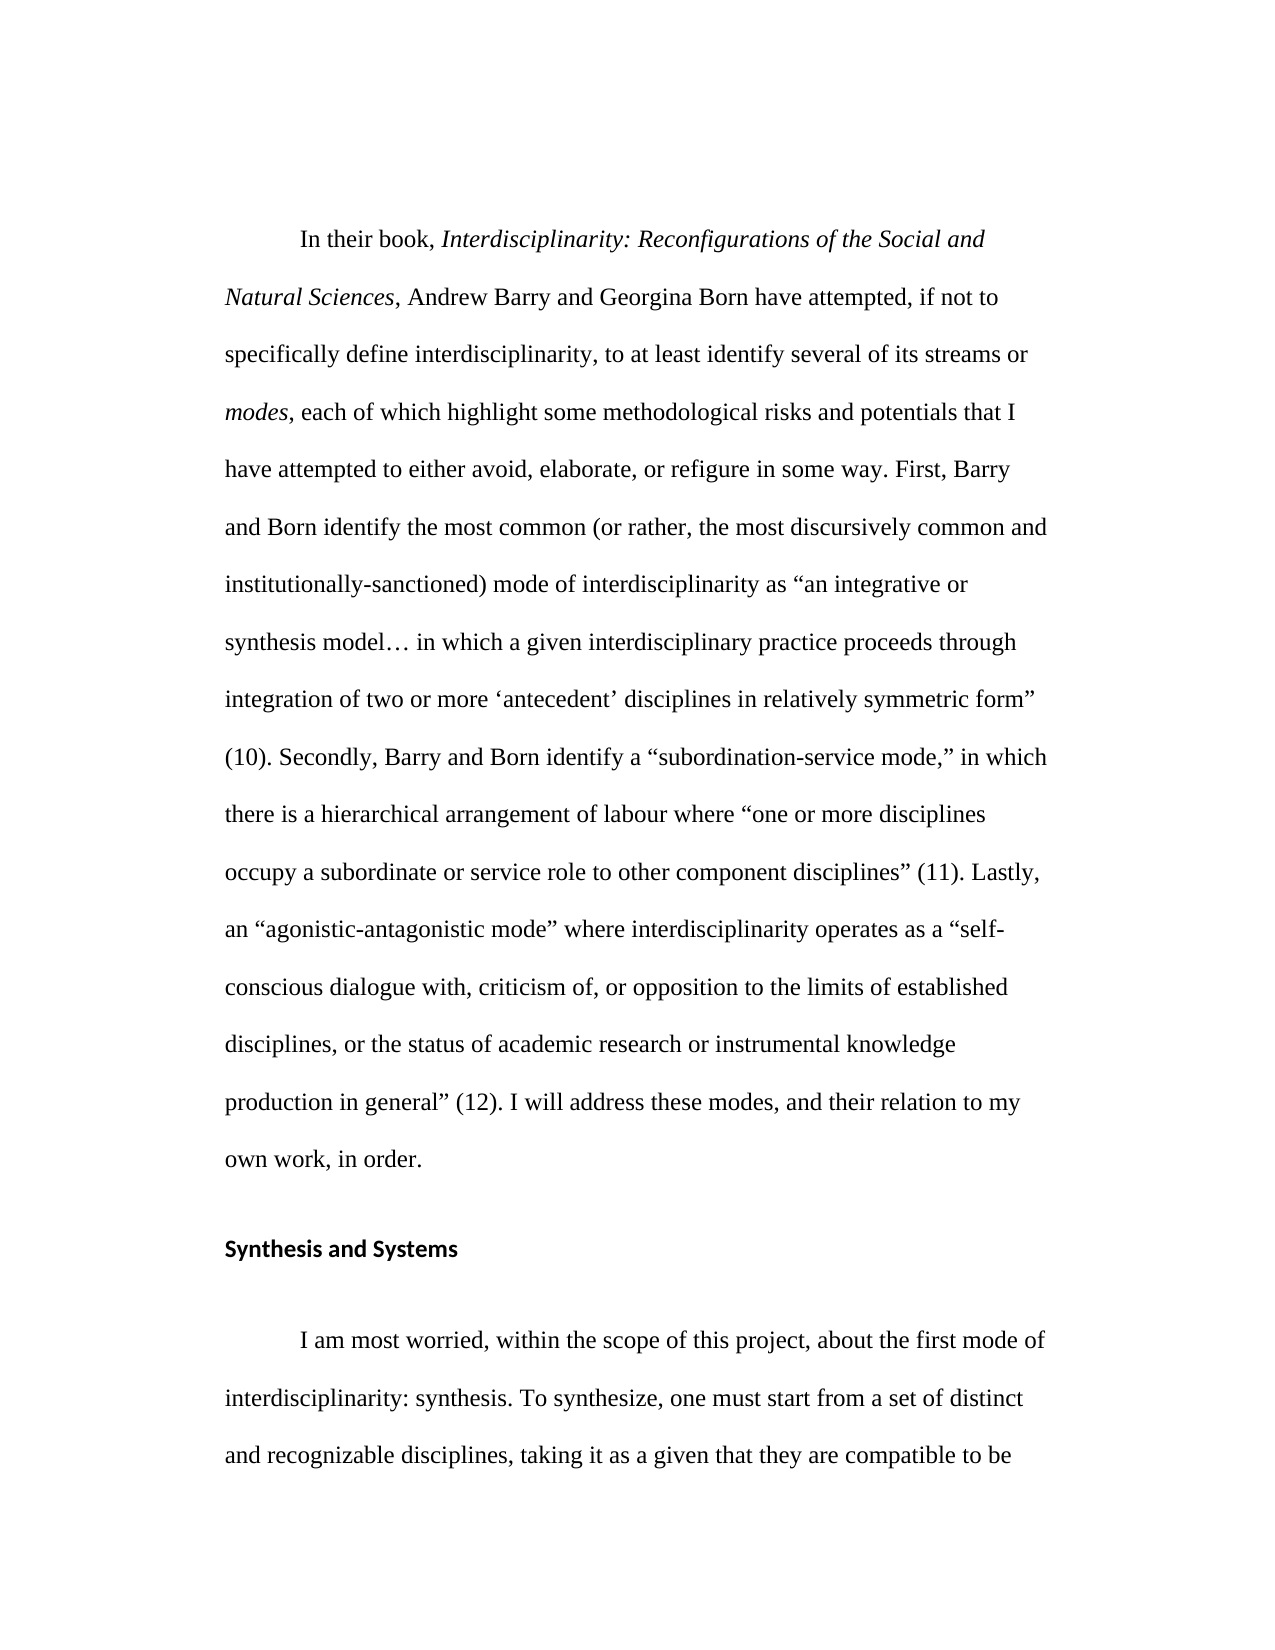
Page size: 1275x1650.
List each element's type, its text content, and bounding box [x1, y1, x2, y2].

text In their book, Interdisciplinarity: Reconfigurations of the Social and Natural Sciences, Andrew Barry and Georgina Born have attempted, if not to specifically define interdisciplinarity, to at least identify several of its streams or modes, each of which highlight some methodological risks and potentials that I have attempted to either avoid, elaborate, or refigure in some way. First, Barry and Born identify the most common (or rather, the most discursively common and institutionally-sanctioned) mode of interdisciplinarity as “an integrative or synthesis model… in which a given interdisciplinary practice proceeds through integration of two or more ‘antecedent’ disciplines in relatively symmetric form” (10). Secondly, Barry and Born identify a “subordination-service mode,” in which there is a hierarchical arrangement of labour where “one or more disciplines occupy a subordinate or service role to other component disciplines” (11). Lastly, an “agonistic-antagonistic mode” where interdisciplinarity operates as a “self-conscious dialogue with, criticism of, or opposition to the limits of established disciplines, or the status of academic research or instrumental knowledge production in general” (12). I will address these modes, and their relation to my own work, in order. [224, 224, 1051, 1173]
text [224, 1326, 1051, 1469]
subtitle Synthesis and Systems [224, 1233, 1051, 1264]
